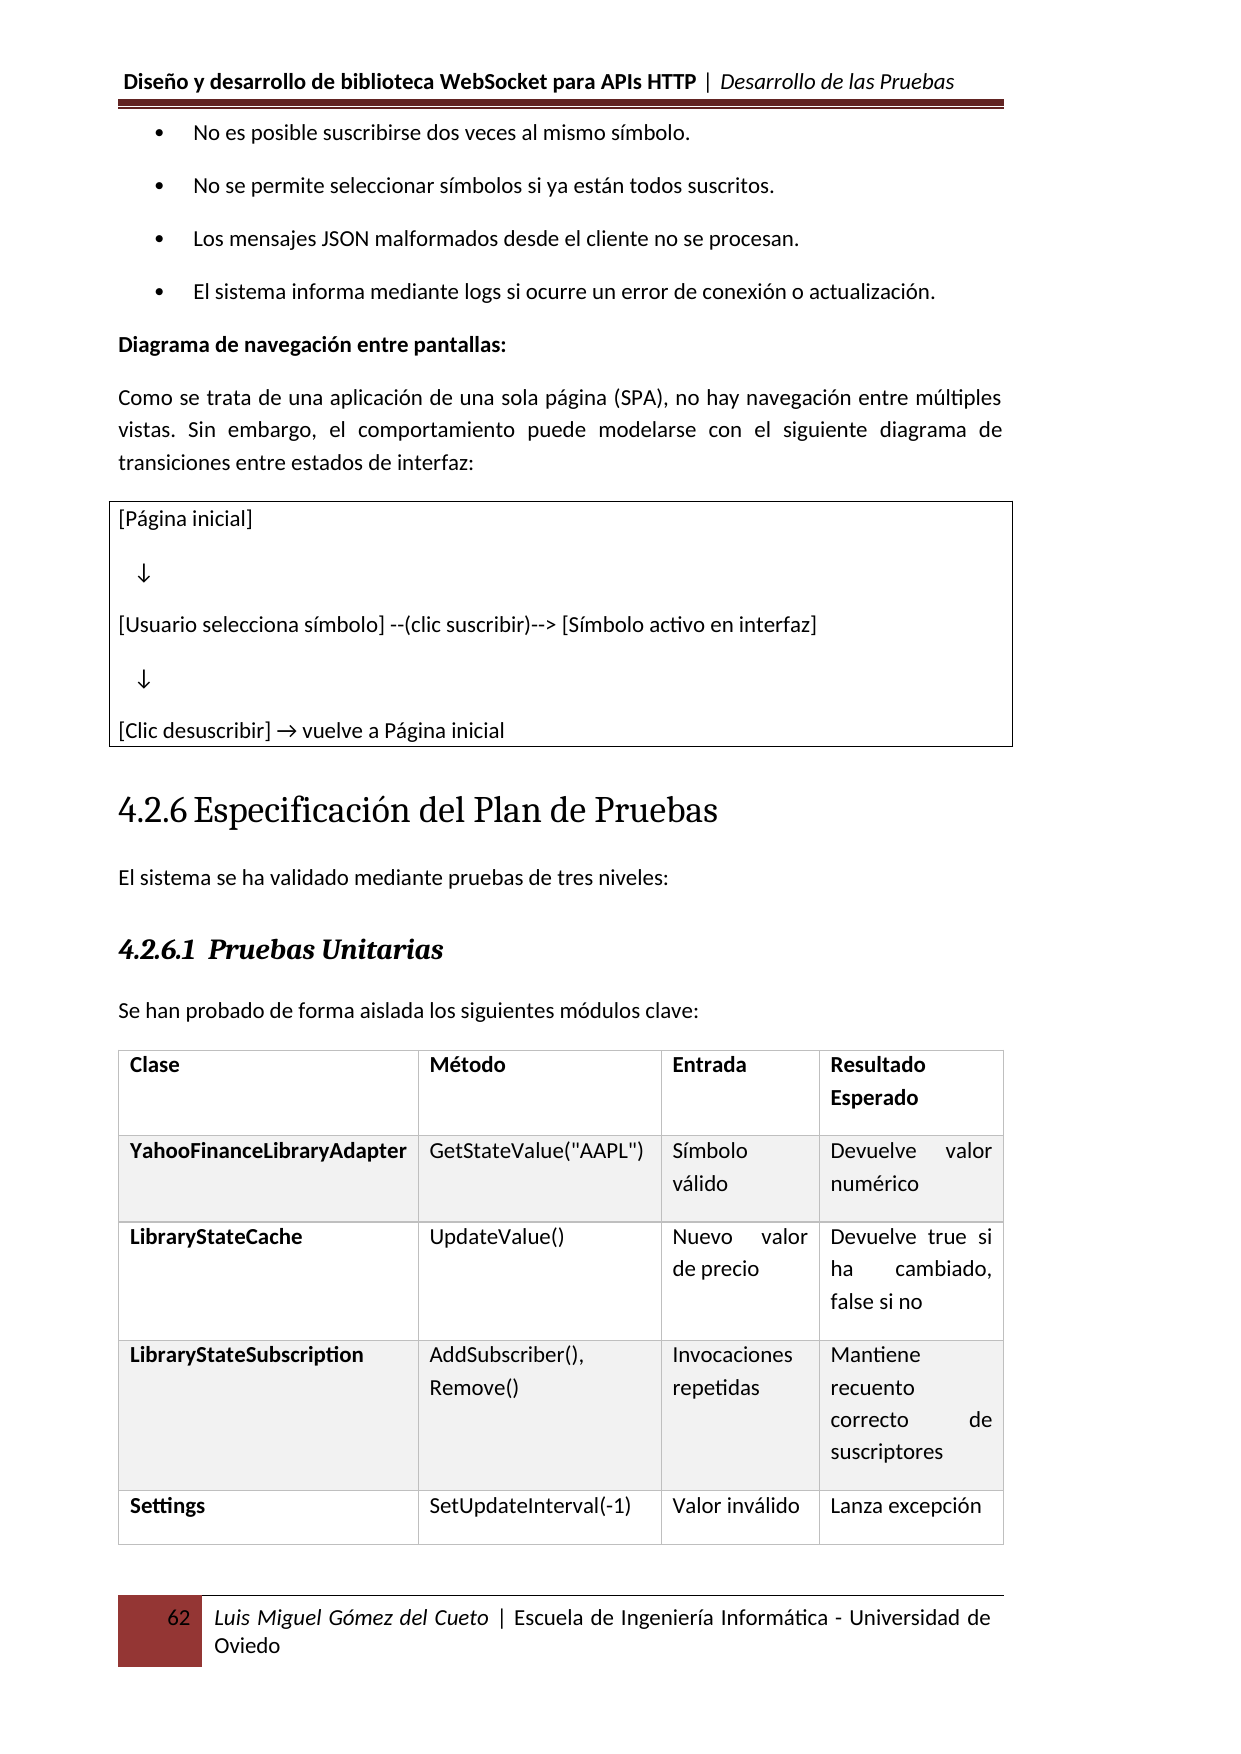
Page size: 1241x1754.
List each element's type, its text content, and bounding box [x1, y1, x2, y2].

text ↓ [110, 660, 1012, 691]
text [Clic desuscribir] → vuelve a Página inicial [110, 713, 1012, 746]
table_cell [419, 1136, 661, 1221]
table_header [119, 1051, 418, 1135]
list No se permite seleccionar símbolos si ya están todos suscritos. [156, 171, 1004, 199]
text El sistema se ha validado mediante pruebas de tres niveles: [118, 863, 1004, 891]
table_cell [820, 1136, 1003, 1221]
list No es posible suscribirse dos veces al mismo símbolo. [156, 118, 1004, 146]
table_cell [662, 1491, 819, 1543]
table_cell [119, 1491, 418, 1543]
subtitle Especificación del Plan de Pruebas [118, 789, 1004, 832]
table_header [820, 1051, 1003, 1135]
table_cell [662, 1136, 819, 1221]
text Diagrama de navegación entre pantallas: [118, 330, 1004, 358]
text [Usuario selecciona símbolo] --(clic suscribir)--> [Símbolo activo en interfaz] [110, 607, 1012, 638]
text Se han probado de forma aislada los siguientes módulos clave: [118, 996, 1004, 1024]
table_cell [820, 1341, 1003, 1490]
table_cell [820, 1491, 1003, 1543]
list El sistema informa mediante logs si ocurre un error de conexión o actualización. [156, 277, 1004, 305]
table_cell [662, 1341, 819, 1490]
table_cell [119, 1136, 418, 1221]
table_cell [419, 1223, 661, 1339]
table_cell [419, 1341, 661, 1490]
subtitle Pruebas Unitarias [118, 933, 1004, 966]
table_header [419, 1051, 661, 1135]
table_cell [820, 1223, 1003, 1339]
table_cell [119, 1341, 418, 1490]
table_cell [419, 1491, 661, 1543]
text Como se trata de una aplicación de una sola página (SPA), no hay navegación entre múltiples vistas. Sin embargo, el comportamiento puede modelarse con el siguiente diagrama de transiciones entre estados de interfaz: [118, 383, 1004, 476]
text ↓ [110, 554, 1012, 585]
text [Página inicial] [110, 502, 1012, 532]
list Los mensajes JSON malformados desde el cliente no se procesan. [156, 224, 1004, 252]
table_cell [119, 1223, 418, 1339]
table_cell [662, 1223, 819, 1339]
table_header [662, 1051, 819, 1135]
